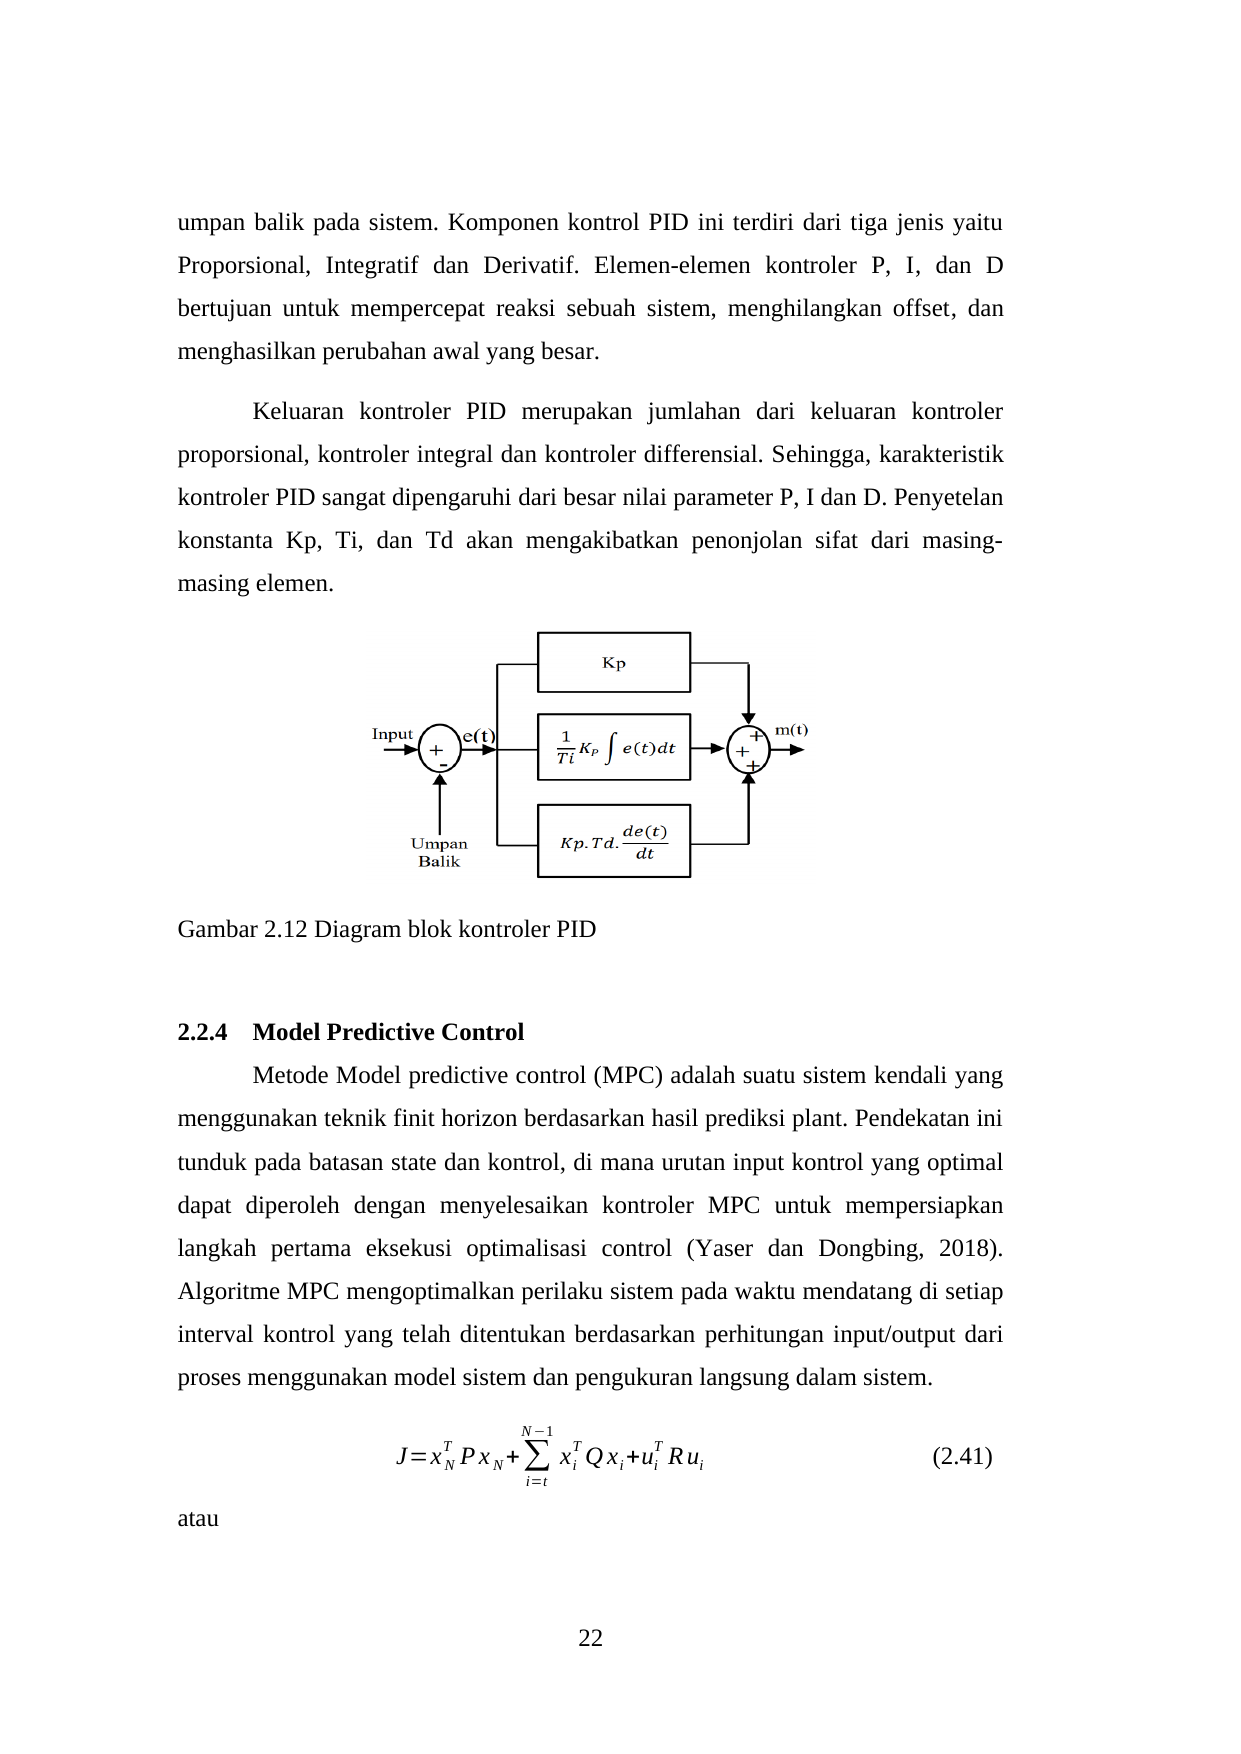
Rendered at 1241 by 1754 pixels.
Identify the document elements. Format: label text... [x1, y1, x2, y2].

picture [365, 628, 816, 884]
text Metode Model predictive control (MPC) adalah suatu sistem kendali yang menggunakan teknik finit horizon berdasarkan hasil prediksi plant. Pendekatan ini tunduk pada batasan state dan kontrol, di mana urutan input kontrol yang optimal dapat diperoleh dengan menyelesaikan kontroler MPC untuk mempersiapkan langkah pertama eksekusi optimalisasi control (Yaser dan Dongbing, 2018). Algoritme MPC mengoptimalkan perilaku sistem pada waktu mendatang di setiap interval kontrol yang telah ditentukan berdasarkan perhitungan input/output dari proses menggunakan model sistem dan pengukuran langsung dalam sistem. [177, 1060, 1004, 1391]
table_header (2.41) [921, 1422, 1004, 1503]
text Keluaran kontroler PID merupakan jumlahan dari keluaran kontroler proporsional, kontroler integral dan kontroler differensial. Sehingga, karakteristik kontroler PID sangat dipengaruhi dari besar nilai parameter P, I dan D. Penyetelan konstanta Kp, Ti, dan Td akan mengakibatkan penonjolan sifat dari masing-masing elemen. [177, 396, 1004, 597]
subtitle Gambar 2.12 Diagram blok kontroler PID [177, 914, 1004, 943]
subtitle Model Predictive Control [177, 1017, 1004, 1046]
table_header [177, 1422, 921, 1503]
text atau [177, 1503, 1004, 1532]
